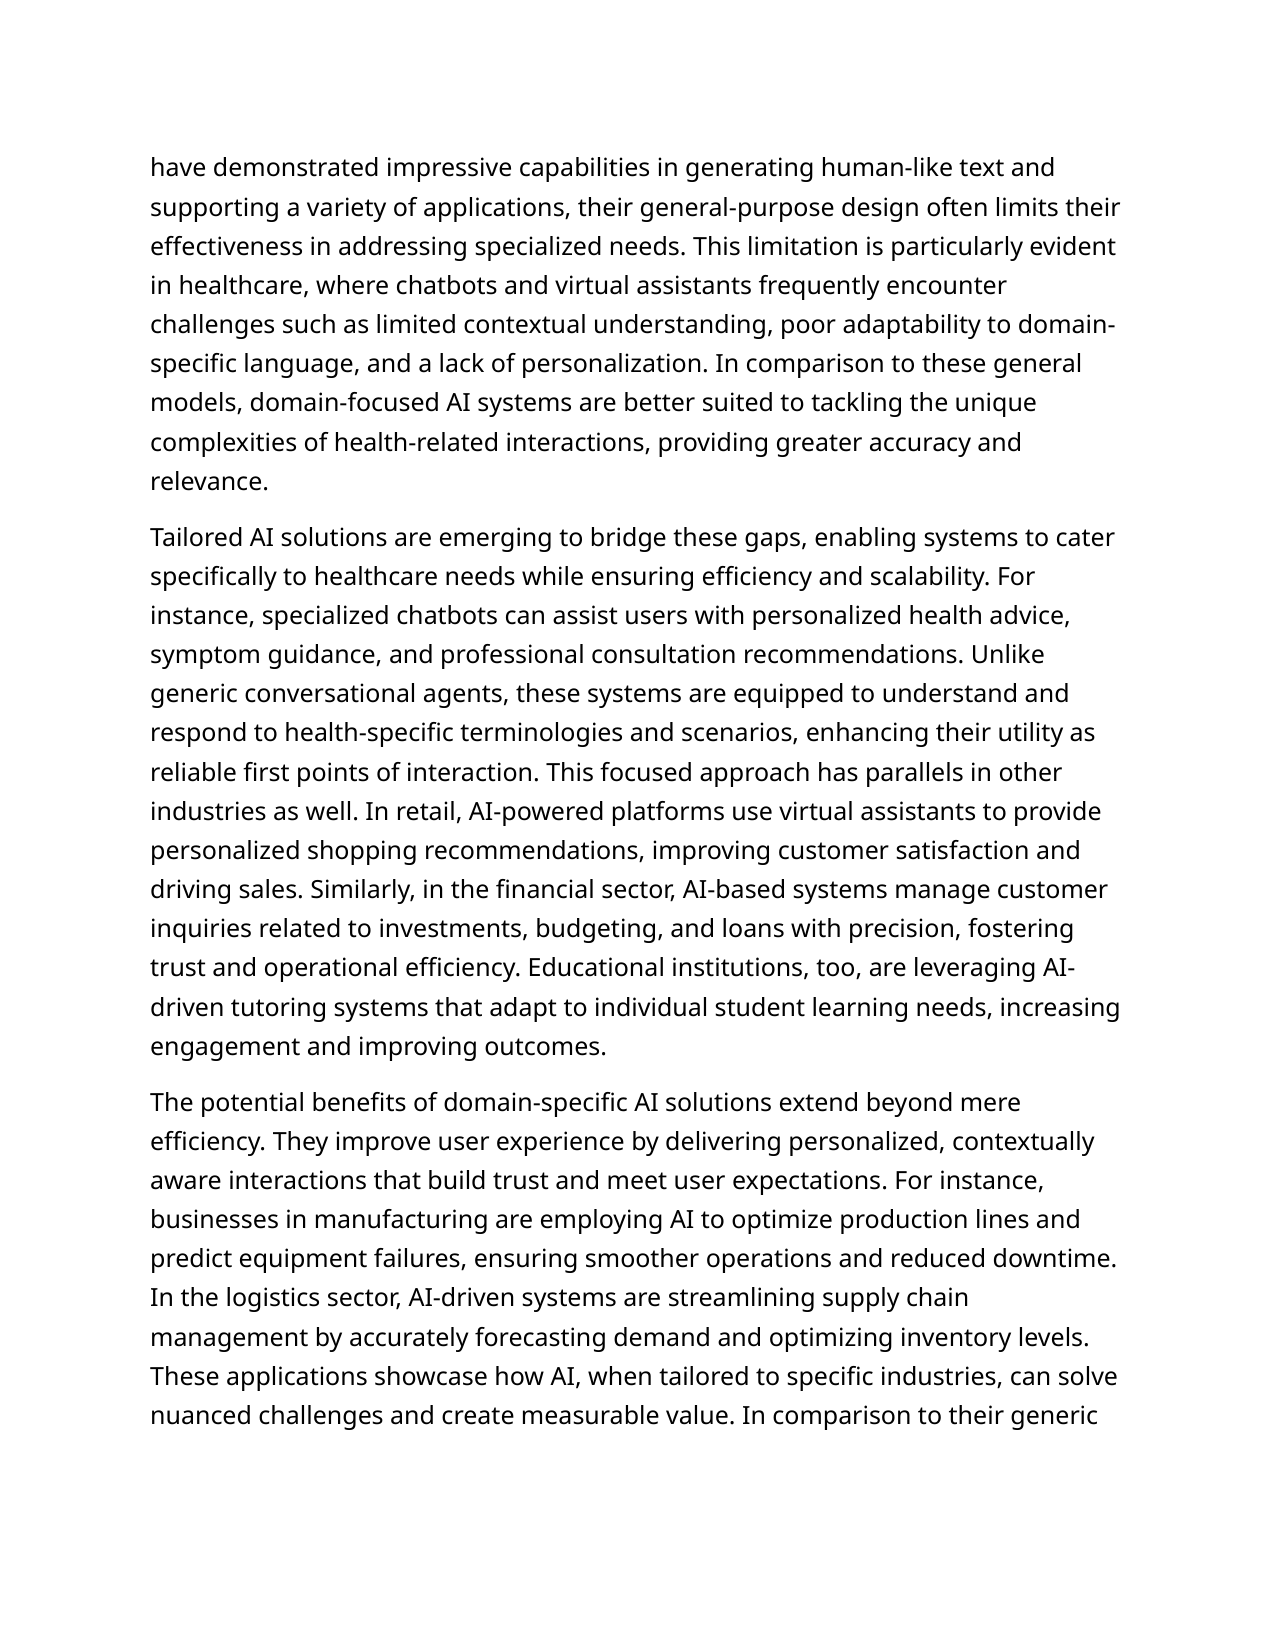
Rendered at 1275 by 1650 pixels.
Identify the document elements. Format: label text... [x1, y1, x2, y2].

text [150, 1084, 1125, 1432]
text Tailored AI solutions are emerging to bridge these gaps, enabling systems to cater specifically to healthcare needs while ensuring efficiency and scalability. For instance, specialized chatbots can assist users with personalized health advice, symptom guidance, and professional consultation recommendations. Unlike generic conversational agents, these systems are equipped to understand and respond to health-specific terminologies and scenarios, enhancing their utility as reliable first points of interaction. This focused approach has parallels in other industries as well. In retail, AI-powered platforms use virtual assistants to provide personalized shopping recommendations, improving customer satisfaction and driving sales. Similarly, in the financial sector, AI-based systems manage customer inquiries related to investments, budgeting, and loans with precision, fostering trust and operational efficiency. Educational institutions, too, are leveraging AI-driven tutoring systems that adapt to individual student learning needs, increasing engagement and improving outcomes. [150, 519, 1125, 1062]
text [150, 150, 1125, 497]
